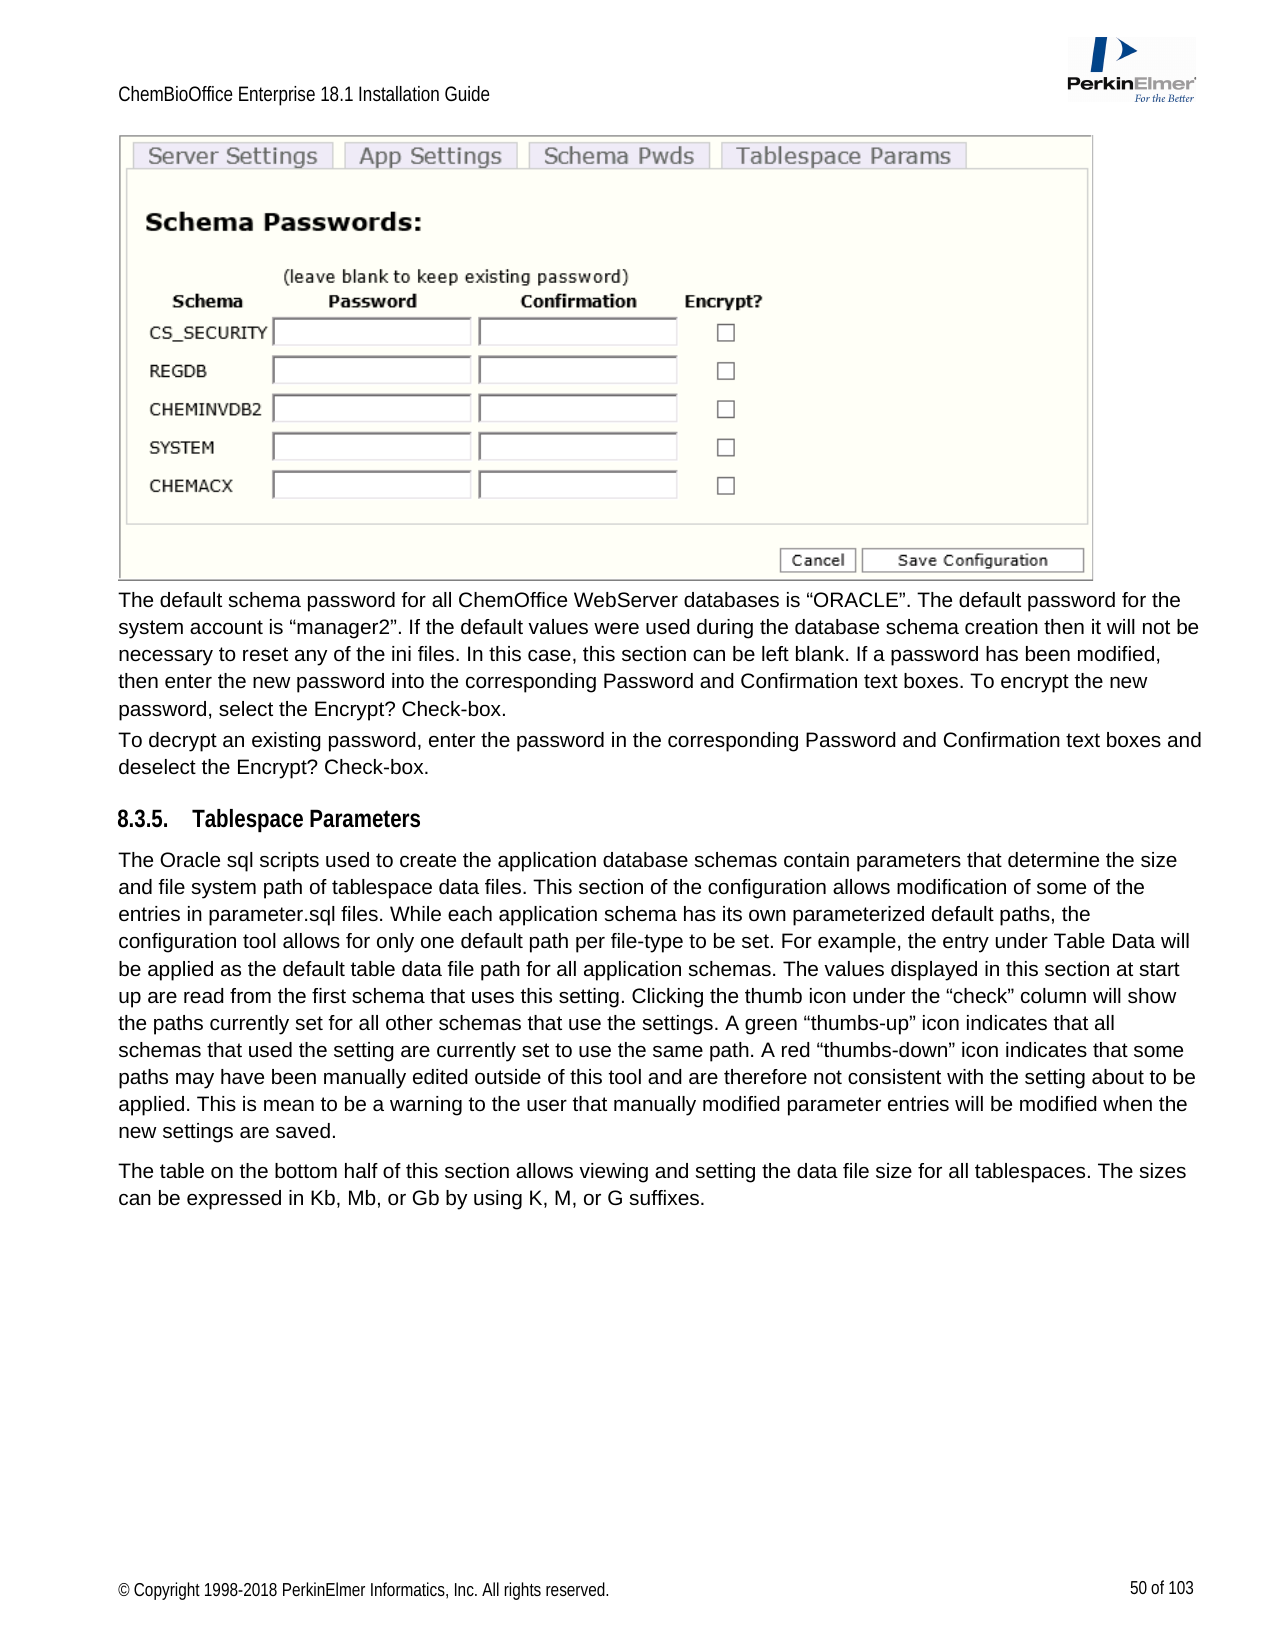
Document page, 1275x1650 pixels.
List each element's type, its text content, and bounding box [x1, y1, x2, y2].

text The default schema password for all ChemOffice WebServer databases is “ORACLE”. The default password for the system account is “manager2”. If the default values were used during the database schema creation then it will not be necessary to reset any of the ini files. In this case, this section can be left blank. If a password has been modified, then enter the new password into the corresponding Password and Confirmation text boxes. To encrypt the new password, select the Encrypt? Check-box. [118, 585, 1204, 720]
text To decrypt an existing password, enter the password in the corresponding Password and Confirmation text boxes and deselect the Encrypt? Check-box. [118, 724, 1204, 779]
picture [118, 135, 1094, 581]
list The table on the bottom half of this section allows viewing and setting the data file size for all tablespaces. The sizes can be expressed in Kb, Mb, or Gb by using K, M, or G suffixes. [118, 1155, 1204, 1209]
subtitle Tablespace Parameters [117, 804, 1204, 832]
picture [1067, 37, 1197, 102]
list The Oracle sql scripts used to create the application database schemas contain parameters that determine the size and file system path of tablespace data files. This section of the configuration allows modification of some of the entries in parameter.sql files. While each application schema has its own parameterized default paths, the configuration tool allows for only one default path per file-type to be set. For example, the entry under Table Data will be applied as the default table data file path for all application schemas. The values displayed in this section at start up are read from the first schema that uses this setting. Clicking the thumb icon under the “check” column will show the paths currently set for all other schemas that use the settings. A green “thumbs-up” icon indicates that all schemas that used the setting are currently set to use the same path. A red “thumbs-down” icon indicates that some paths may have been manually edited outside of this tool and are therefore not consistent with the setting about to be applied. This is mean to be a warning to the user that manually modified parameter entries will be modified when the new settings are saved. [118, 845, 1204, 1143]
